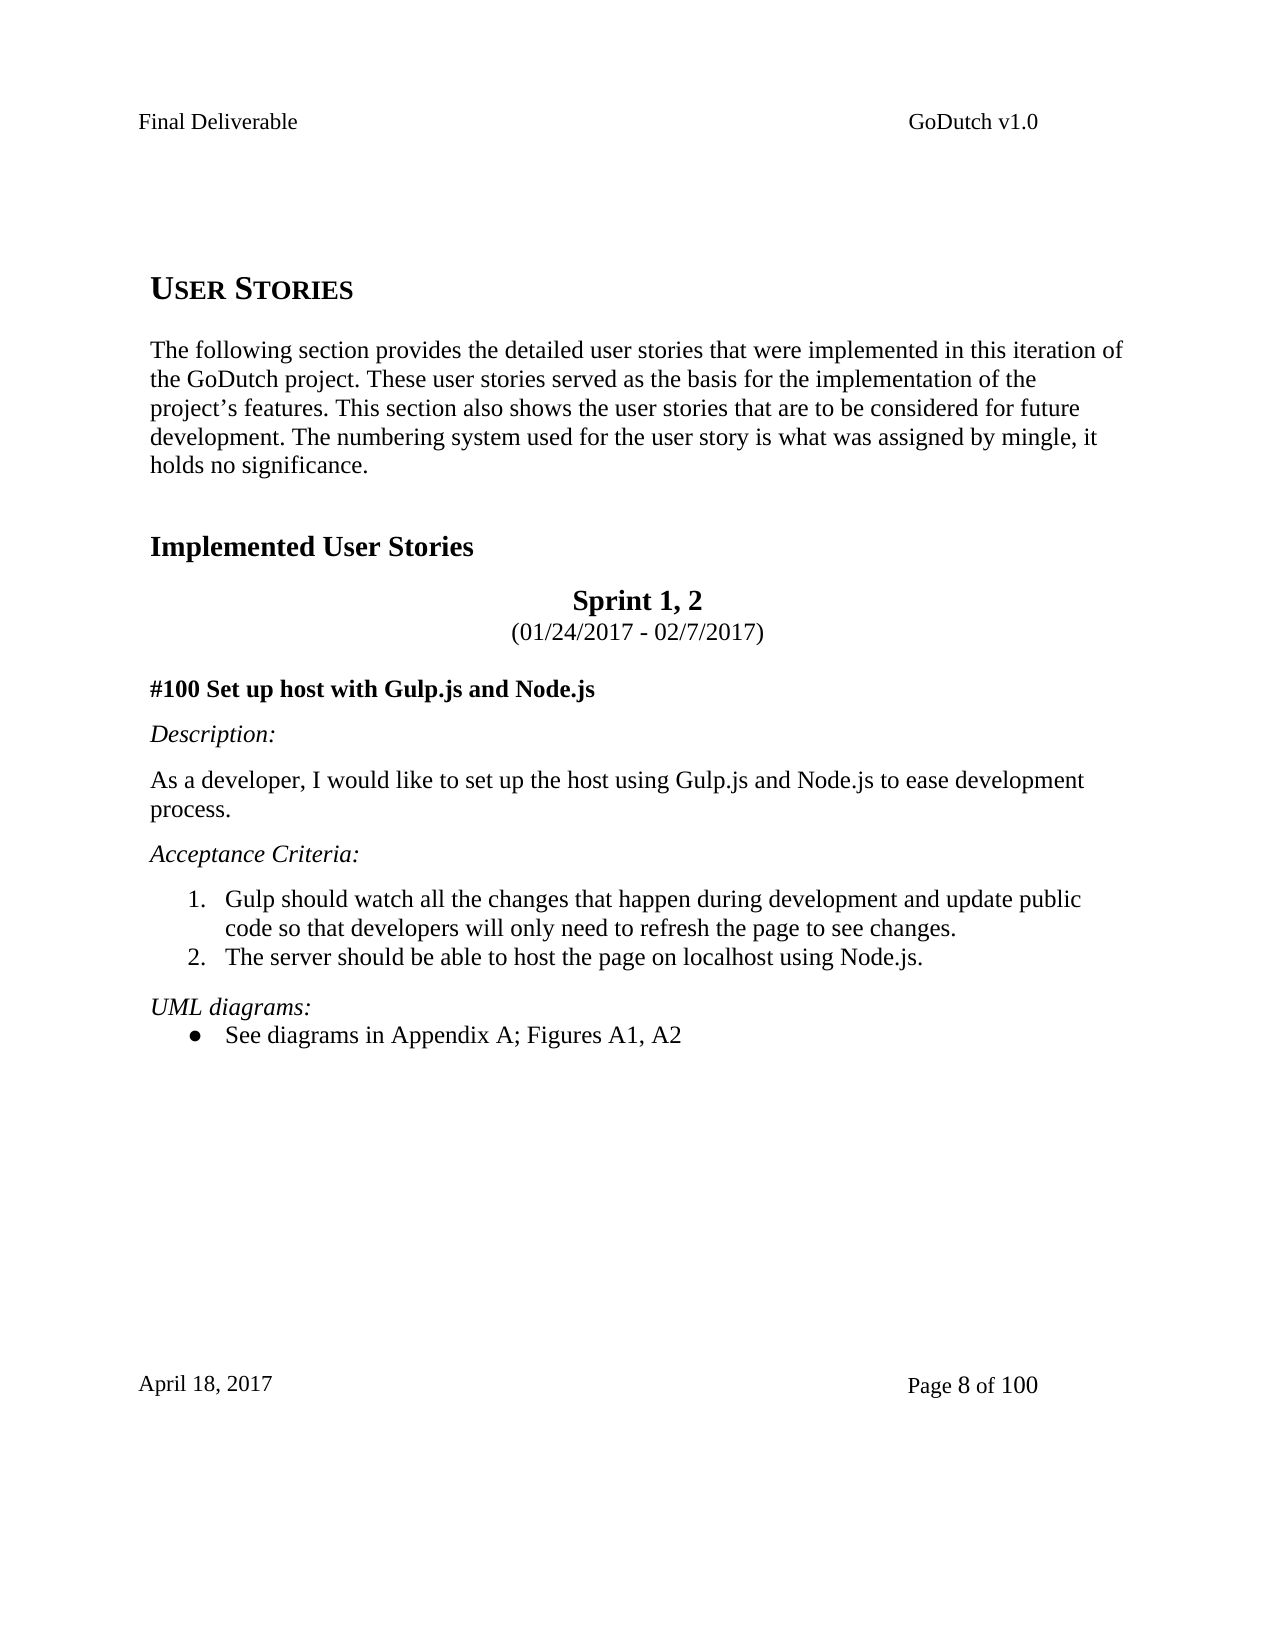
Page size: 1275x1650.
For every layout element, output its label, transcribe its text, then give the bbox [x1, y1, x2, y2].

list See diagrams in Appendix A; Figures A1, A2 [187, 1020, 1125, 1049]
subtitle Implemented User Stories [150, 529, 1125, 562]
text As a developer, I would like to set up the host using Gulp.js and Node.js to ease development process. [150, 765, 1125, 822]
subtitle User Stories [150, 268, 1125, 307]
text (01/24/2017 - 02/7/2017) [150, 617, 1125, 645]
list Gulp should watch all the changes that happen during development and update public code so that developers will only need to refresh the page to see changes. [187, 884, 1125, 942]
text The following section provides the detailed user stories that were implemented in this iteration of the GoDutch project. These user stories served as the basis for the implementation of the project’s features. This section also shows the user stories that are to be considered for future development. The numbering system used for the user story is what was assigned by mingle, it holds no significance. [150, 335, 1125, 479]
subtitle Description: [150, 719, 1125, 748]
subtitle #100 Set up host with Gulp.js and Node.js [150, 674, 1077, 703]
subtitle Sprint 1, 2 [150, 583, 1125, 617]
list The server should be able to host the page on localhost using Node.js. [187, 942, 1125, 971]
subtitle UML diagrams: [150, 992, 1125, 1020]
subtitle Acceptance Criteria: [150, 839, 1125, 868]
